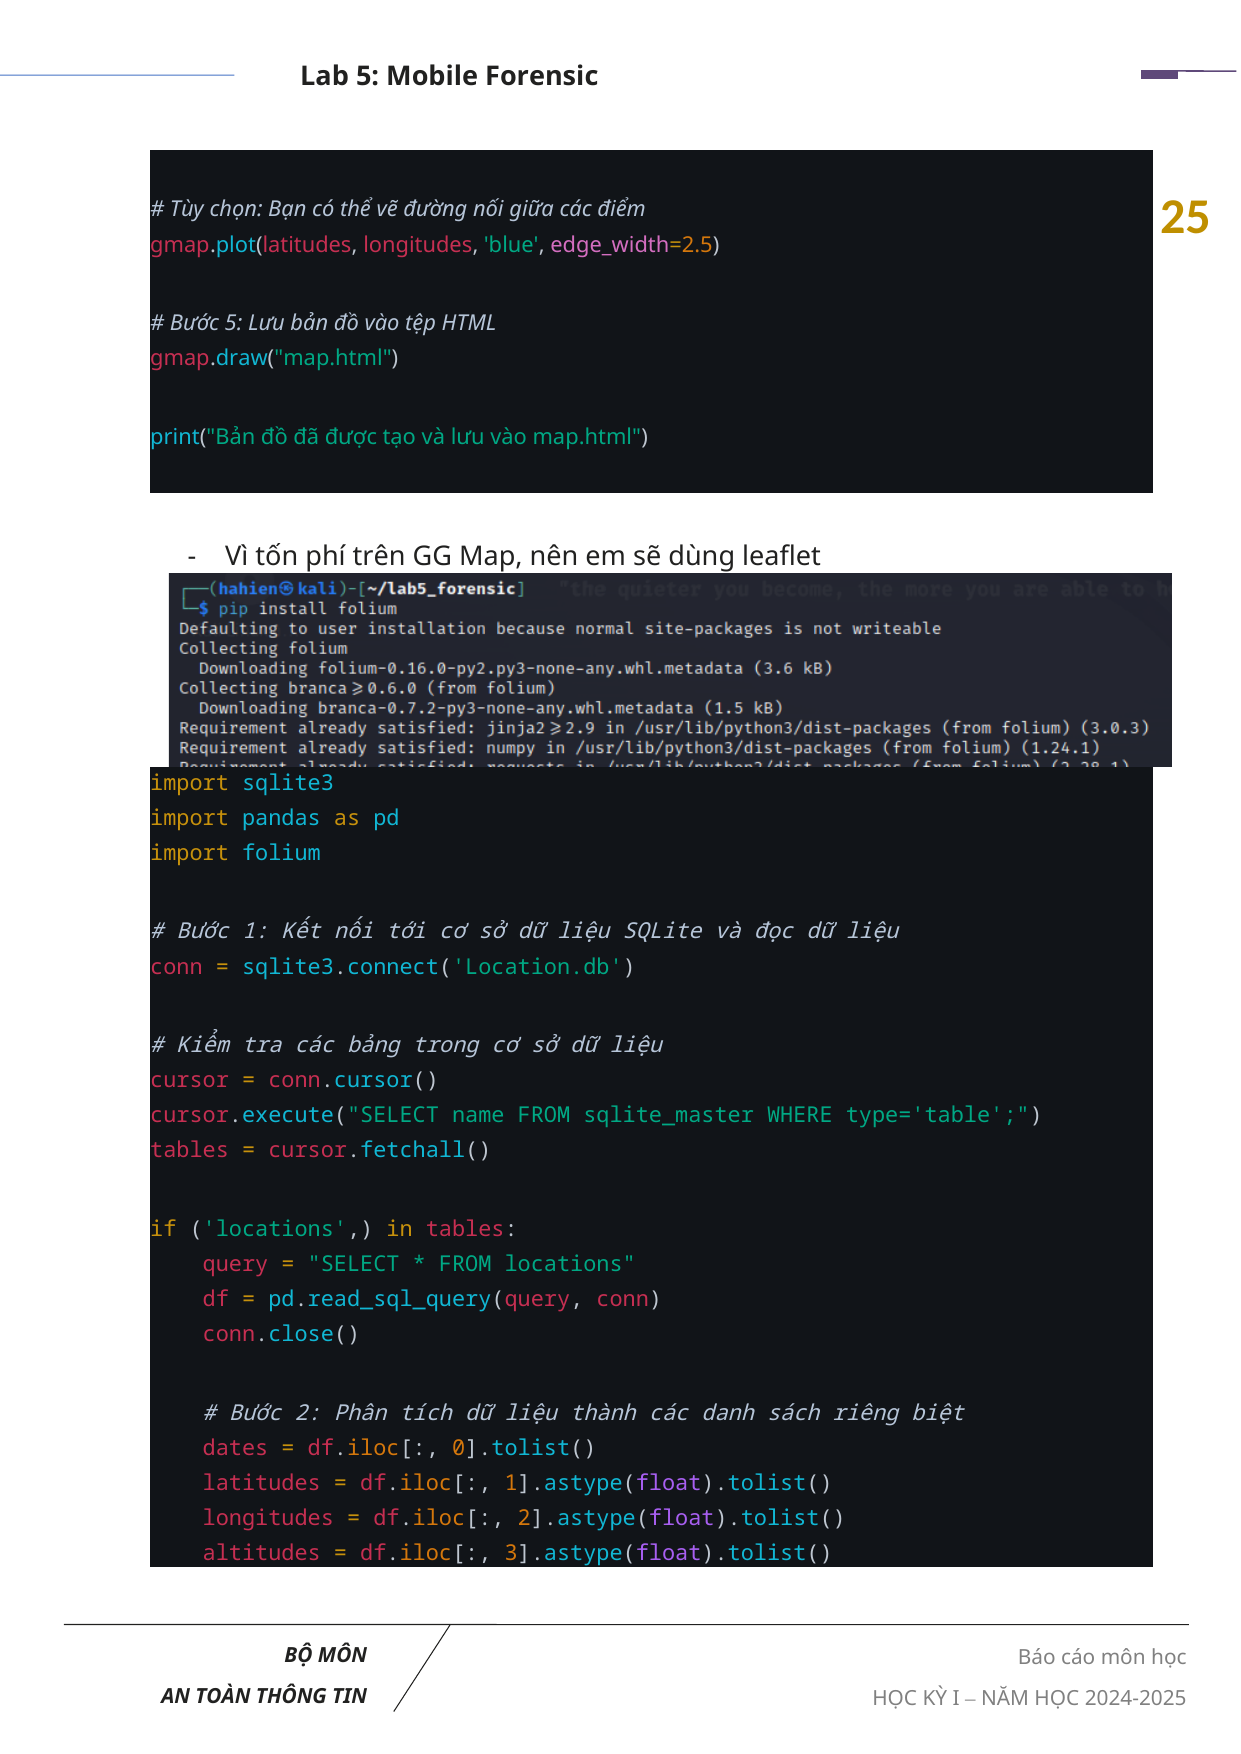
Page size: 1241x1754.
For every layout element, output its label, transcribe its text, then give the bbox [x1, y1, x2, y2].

text cursor.execute("SELECT name FROM sqlite_master WHERE type='table';") [150, 1099, 1153, 1129]
text latitudes = df.iloc[:, 1].astype(float).tolist() [150, 1467, 1153, 1497]
text import sqlite3 [150, 767, 1153, 797]
text altitudes = df.iloc[:, 3].astype(float).tolist() [150, 1537, 1153, 1567]
text # Bước 1: Kết nối tới cơ sở dữ liệu SQLite và đọc dữ liệu [150, 916, 1153, 945]
text query = "SELECT * FROM locations" [150, 1248, 1153, 1278]
text gmap.draw("map.html") [150, 342, 1153, 372]
text conn = sqlite3.connect('Location.db') [150, 951, 1153, 980]
text # Bước 2: Phân tích dữ liệu thành các danh sách riêng biệt [150, 1397, 1153, 1427]
text # Bước 5: Lưu bản đồ vào tệp HTML [150, 307, 1153, 337]
text dates = df.iloc[:, 0].tolist() [150, 1432, 1153, 1462]
text tables = cursor.fetchall() [150, 1134, 1153, 1164]
text conn.close() [150, 1318, 1153, 1348]
text print("Bản đồ đã được tạo và lưu vào map.html") [150, 421, 1153, 451]
text gmap.plot(latitudes, longitudes, 'blue', edge_width=2.5) [150, 228, 1153, 258]
text # Kiểm tra các bảng trong cơ sở dữ liệu [150, 1029, 1153, 1059]
list Vì tốn phí trên GG Map, nên em sẽ dùng leaflet [187, 536, 1153, 573]
text import pandas as pd [150, 802, 1153, 832]
text longitudes = df.iloc[:, 2].astype(float).tolist() [150, 1502, 1153, 1532]
text import folium [150, 837, 1153, 867]
text cursor = conn.cursor() [150, 1064, 1153, 1094]
text # Tùy chọn: Bạn có thể vẽ đường nối giữa các điểm [150, 193, 1153, 223]
text if ('locations',) in tables: [150, 1213, 1153, 1243]
text df = pd.read_sql_query(query, conn) [150, 1283, 1153, 1313]
